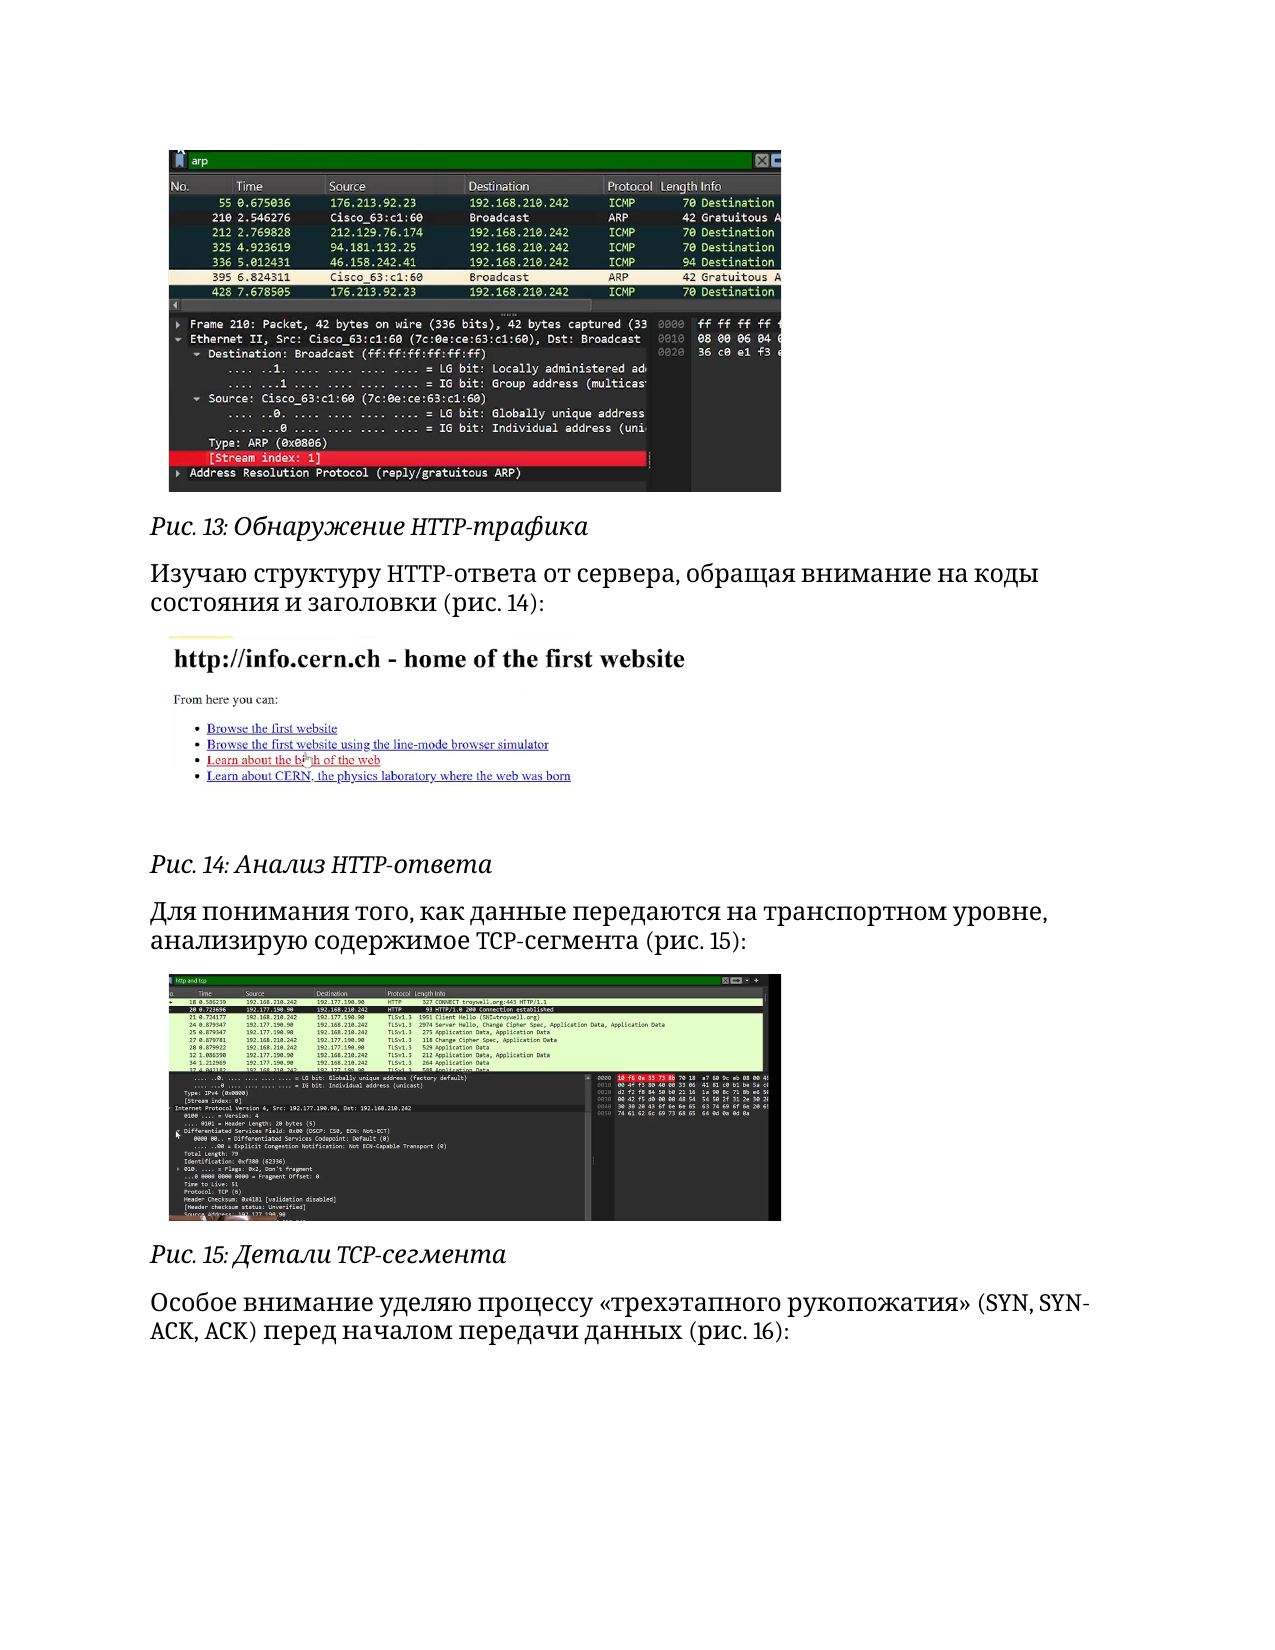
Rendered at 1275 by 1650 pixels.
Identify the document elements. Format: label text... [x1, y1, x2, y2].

text Рис. 14: Анализ HTTP-ответа [150, 851, 1125, 879]
text Рис. 13: Обнаружение HTTP-трафика [150, 513, 1125, 542]
text Для понимания того, как данные передаются на транспортном уровне, анализирую содержимое TCP-сегмента (рис. 15): [150, 898, 1125, 956]
picture [168, 636, 782, 830]
text Особое внимание уделяю процессу «трехэтапного рукопожатия» (SYN, SYN-ACK, ACK) перед началом передачи данных (рис. 16): [150, 1288, 1125, 1346]
picture [168, 150, 782, 492]
picture [168, 974, 782, 1221]
text Изучаю структуру HTTP-ответа от сервера, обращая внимание на коды состояния и заголовки (рис. 14): [150, 560, 1125, 618]
text Рис. 15: Детали TCP-сегмента [150, 1241, 1125, 1270]
